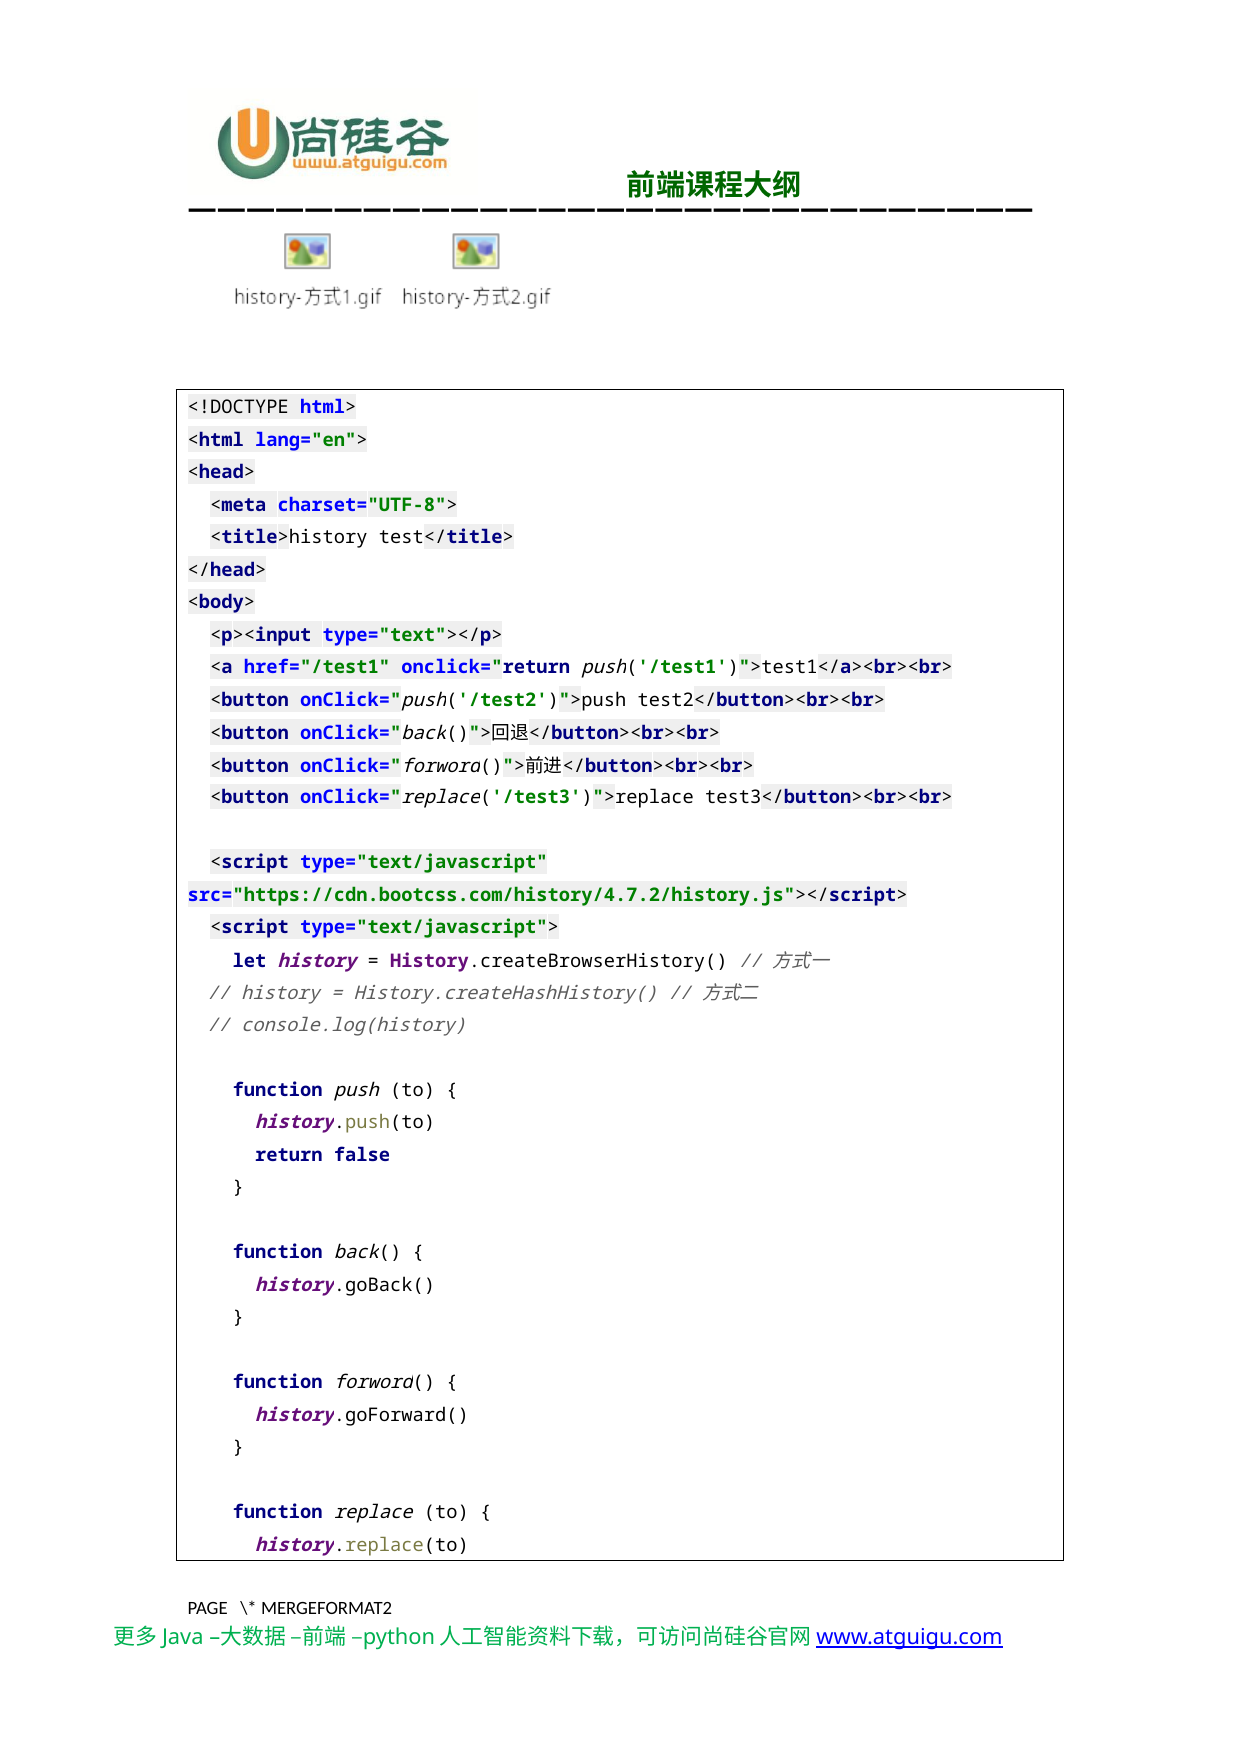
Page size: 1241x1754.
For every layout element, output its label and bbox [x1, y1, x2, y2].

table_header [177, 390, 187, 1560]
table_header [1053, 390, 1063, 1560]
picture [187, 88, 479, 195]
